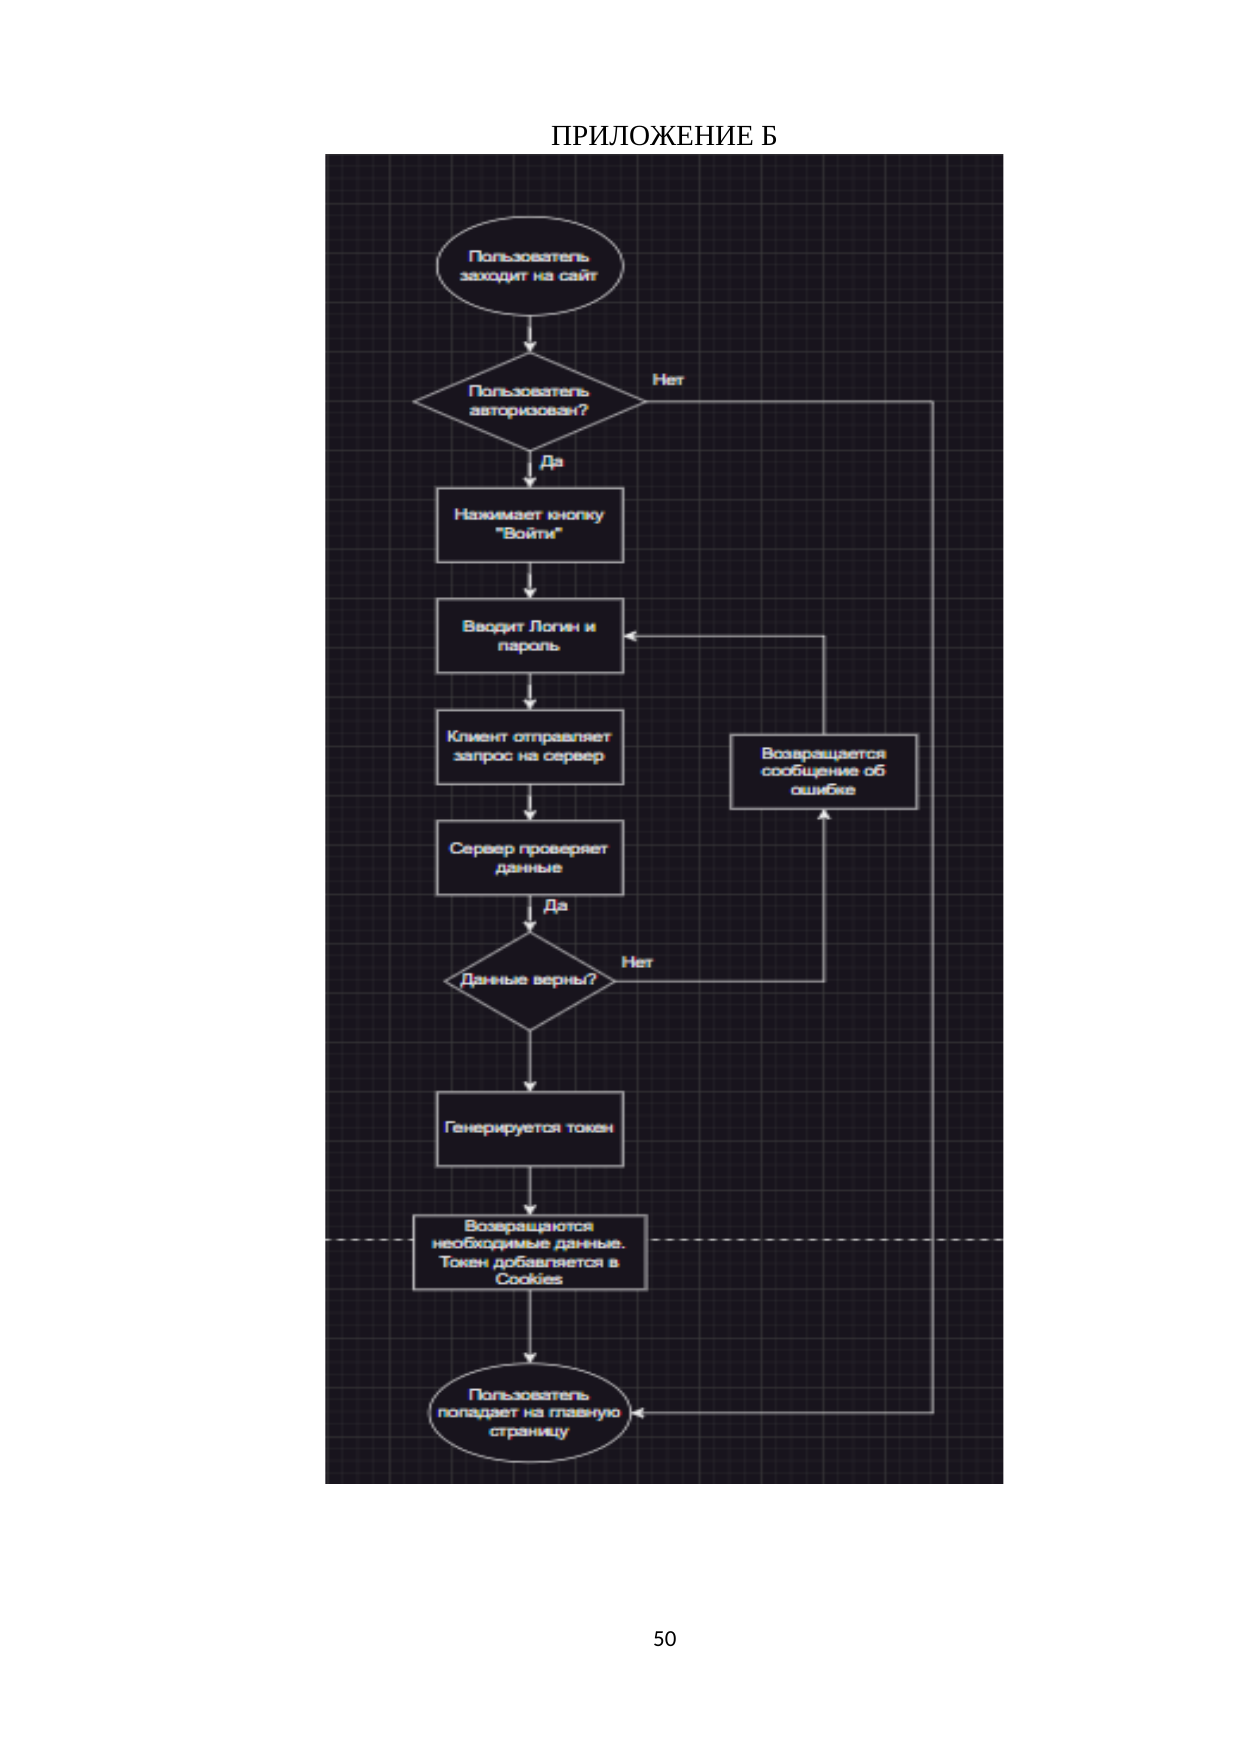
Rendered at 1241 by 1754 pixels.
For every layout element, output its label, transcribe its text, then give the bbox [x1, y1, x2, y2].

subtitle ПРИЛОЖЕНИЕ Б [177, 118, 1152, 152]
picture [325, 154, 1004, 1484]
